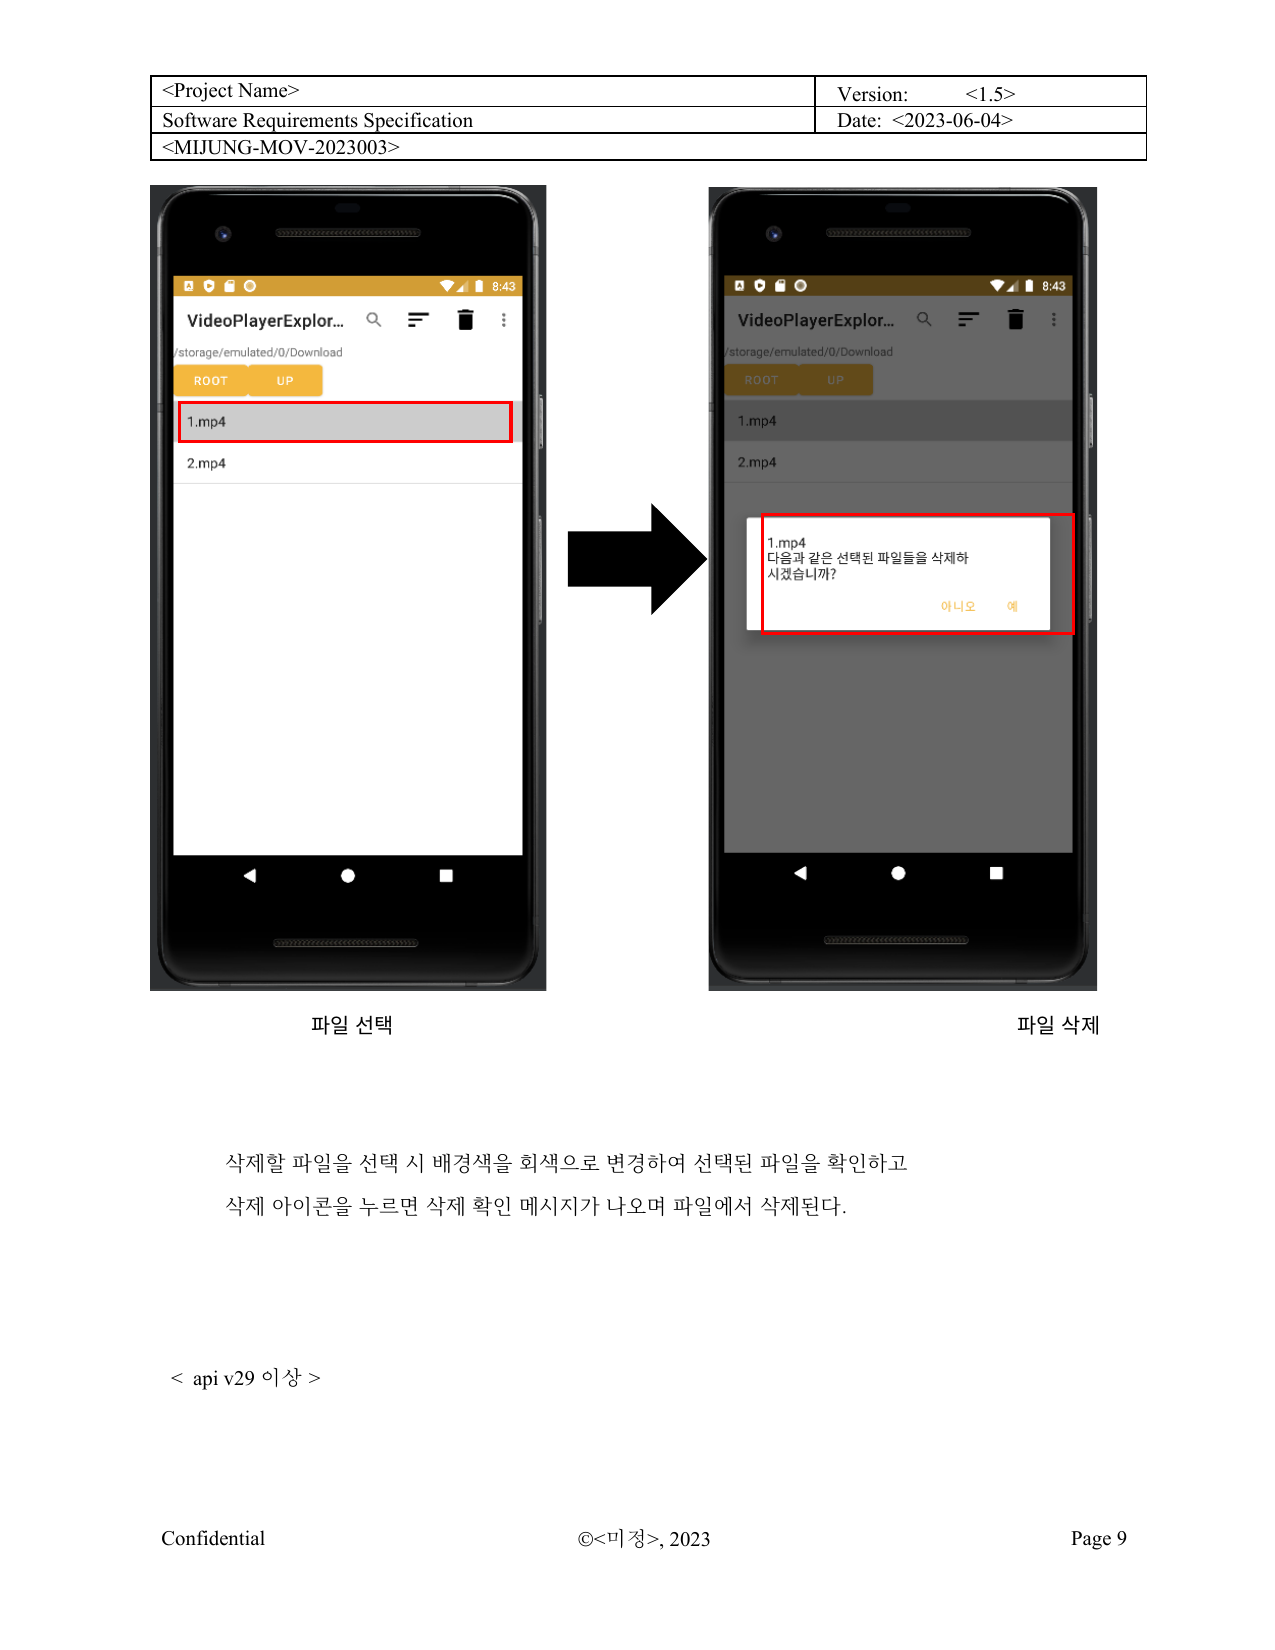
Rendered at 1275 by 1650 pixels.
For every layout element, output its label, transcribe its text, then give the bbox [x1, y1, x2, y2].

text < api v29 이상 > [150, 1365, 1125, 1390]
picture [708, 187, 1098, 991]
text 삭제할 파일을 선택 시 배경색을 회색으로 변경하여 선택된 파일을 확인하고 [150, 1148, 1125, 1175]
text 삭제 아이콘을 누르면 삭제 확인 메시지가 나오며 파일에서 삭제된다. [150, 1191, 1125, 1218]
picture [150, 185, 547, 991]
